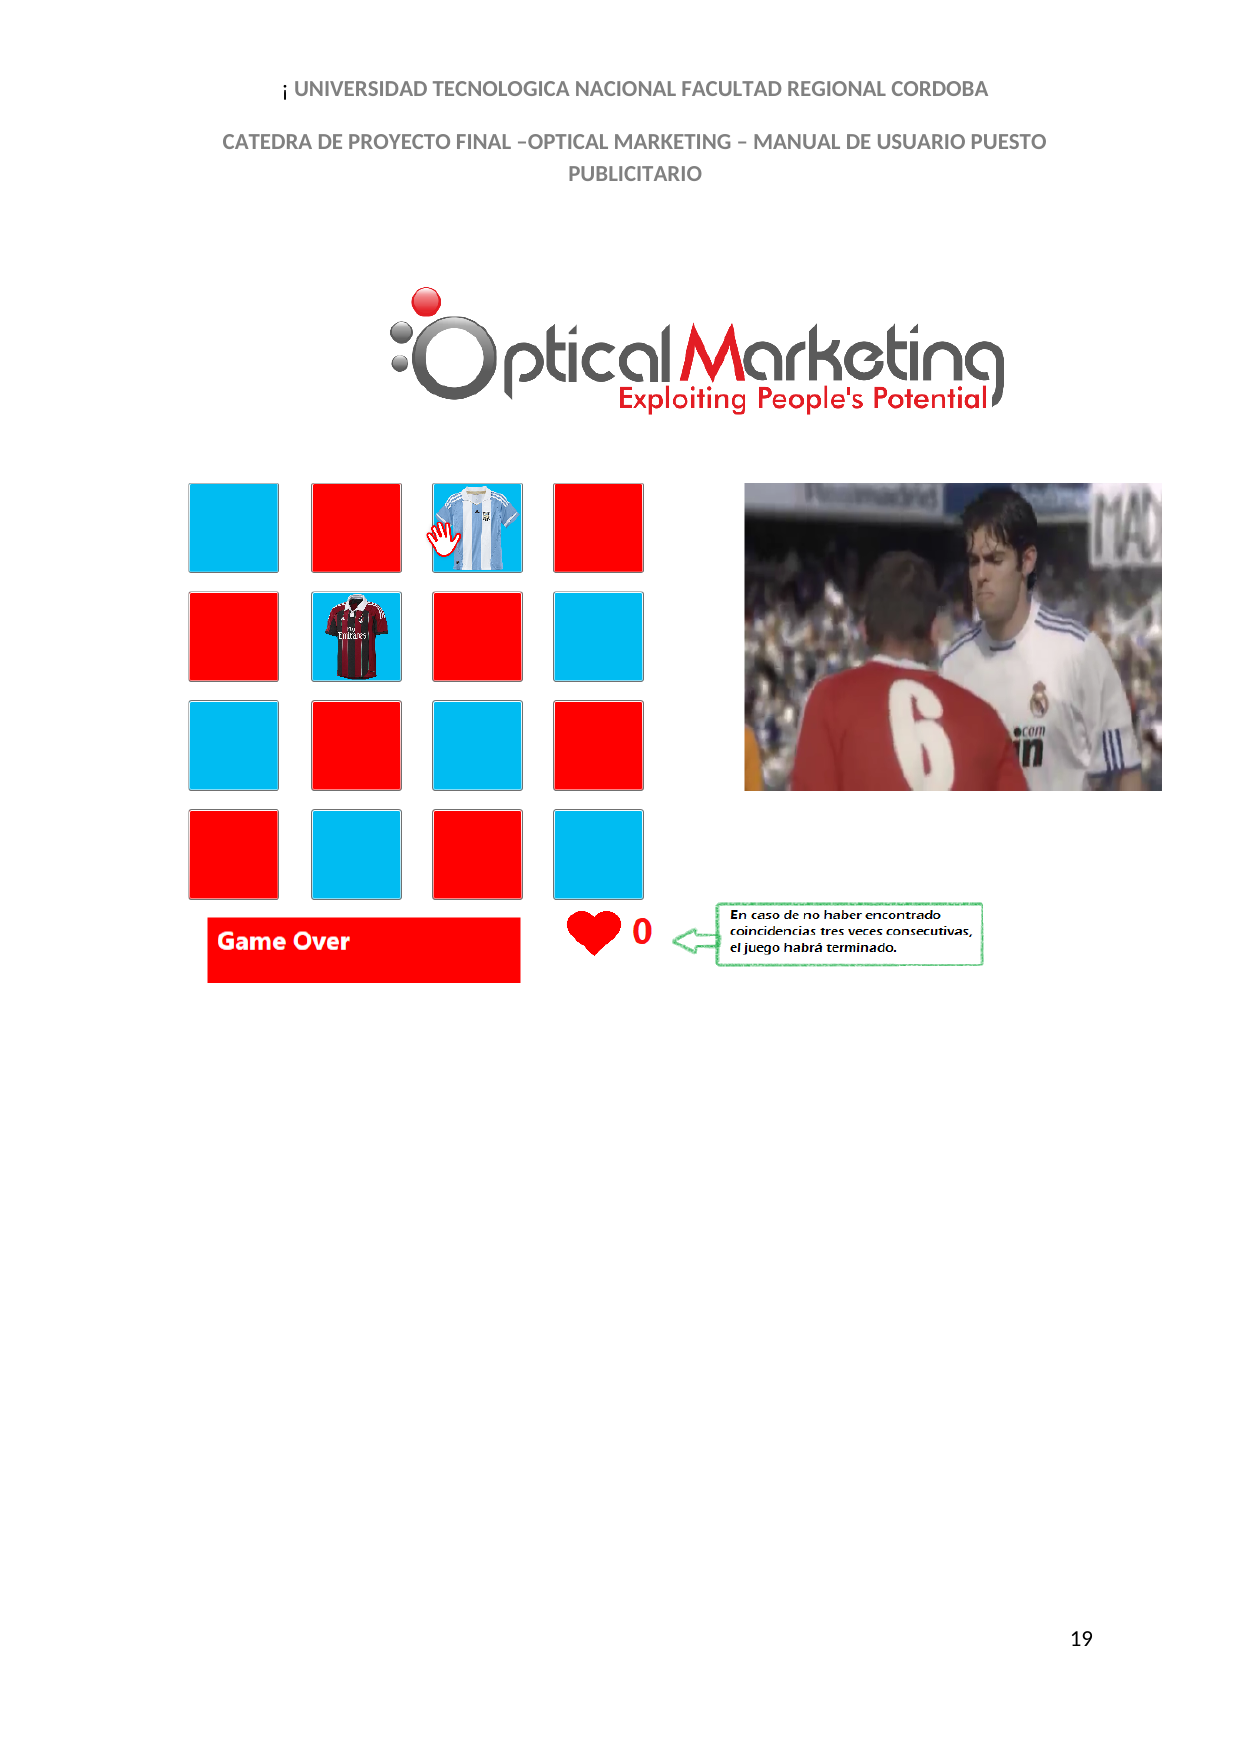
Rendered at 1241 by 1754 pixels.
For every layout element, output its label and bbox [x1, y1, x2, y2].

picture [0, 287, 1241, 982]
